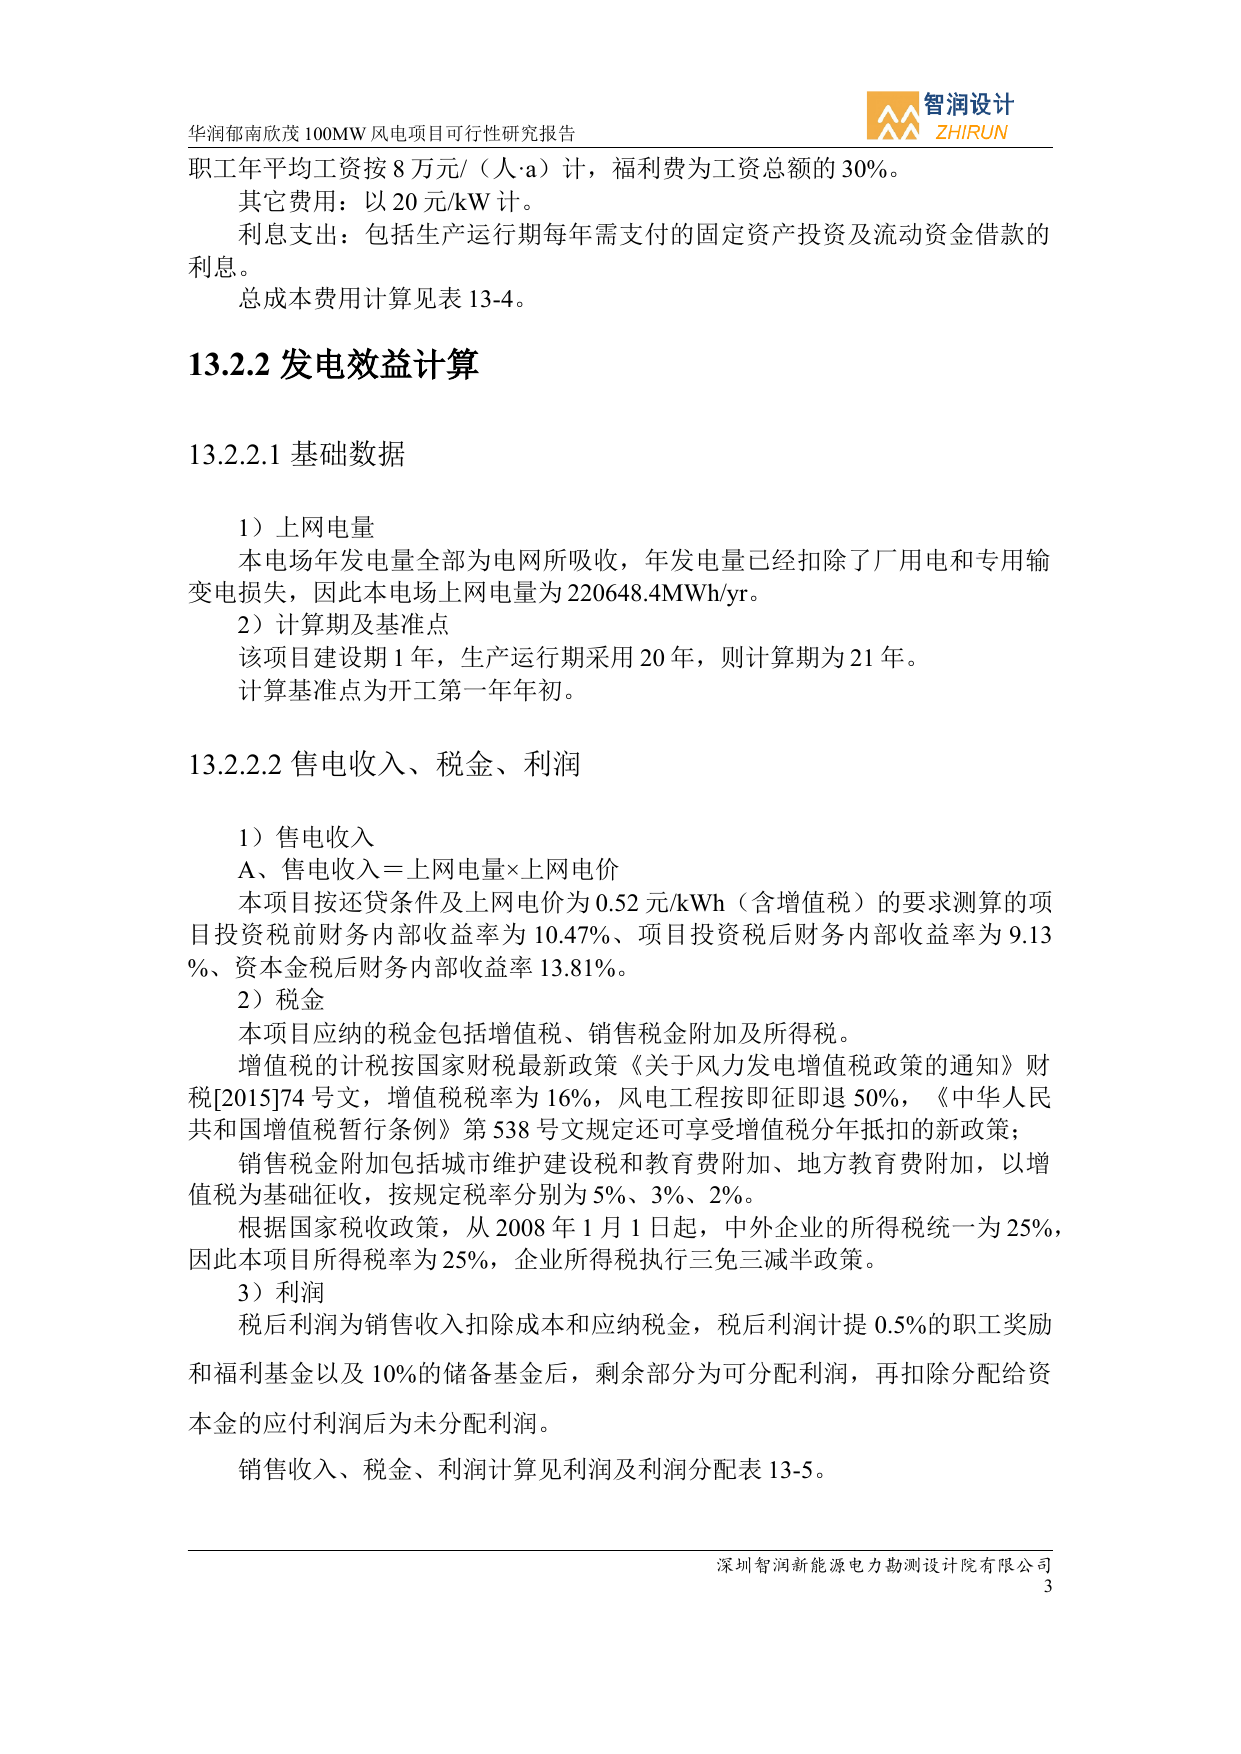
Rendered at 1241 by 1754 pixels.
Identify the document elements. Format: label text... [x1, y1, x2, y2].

text 增值税的计税按国家财税最新政策《关于风力发电增值税政策的通知》财税[2015]74号文，增值税税率为16%，风电工程按即征即退50%，《中华人民共和国增值税暂行条例》第538号文规定还可享受增值税分年抵扣的新政策； [187, 1048, 1053, 1145]
text 该项目建设期1年，生产运行期采用20年，则计算期为21年。 [187, 640, 1053, 673]
text A、售电收入＝上网电量×上网电价 [187, 853, 1053, 885]
text 2）税金 [187, 983, 1053, 1015]
text 销售收入、税金、利润计算见利润及利润分配表13-5。 [187, 1452, 1053, 1484]
text 工资及福利（含养老保险、失业保险、住房基金等）：电厂定员按1人计，职工年平均工资按8万元/（人·a）计，福利费为工资总额的30%。 [187, 151, 1053, 184]
text 税后利润为销售收入扣除成本和应纳税金，税后利润计提0.5%的职工奖励和福利基金以及10%的储备基金后，剩余部分为可分配利润，再扣除分配给资本金的应付利润后为未分配利润。 [187, 1308, 1053, 1438]
text 13.2.2 发电效益计算 [187, 330, 1053, 395]
text 2）计算期及基准点 [187, 608, 1053, 640]
text 总成本费用计算见表13-4。 [187, 281, 1053, 314]
text 利息支出：包括生产运行期每年需支付的固定资产投资及流动资金借款的利息。 [187, 216, 1053, 281]
text 本电场年发电量全部为电网所吸收，年发电量已经扣除了厂用电和专用输变电损失，因此本电场上网电量为220648.4MWh/yr。 [187, 543, 1053, 608]
text 根据国家税收政策，从，中外企业的所得税统一为25%，因此本项目所得税率为25%，企业所得税执行三免三减半政策。 [187, 1210, 1053, 1275]
text 本项目按还贷条件及上网电价为0.52元/kWh（含增值税）的要求测算的项目投资税前财务内部收益率为10.47%、项目投资税后财务内部收益率为9.13%、资本金税后财务内部收益率13.81%。 [187, 885, 1053, 983]
text 销售税金附加包括城市维护建设税和教育费附加、地方教育费附加，以增值税为基础征收，按规定税率分别为5%、3%、2%。 [187, 1145, 1053, 1210]
text 13.2.2.2 售电收入、税金、利润 [187, 730, 1053, 795]
text 1）售电收入 [187, 820, 1053, 853]
picture [866, 88, 1014, 141]
text 计算基准点为开工第一年年初。 [187, 673, 1053, 705]
text 3）利润 [187, 1275, 1053, 1308]
text 13.2.2.1 基础数据 [187, 420, 1053, 485]
text 本项目应纳的税金包括增值税、销售税金附加及所得税。 [187, 1015, 1053, 1048]
text 其它费用：以20元/kW计。 [187, 184, 1053, 216]
text 1）上网电量 [187, 510, 1053, 543]
